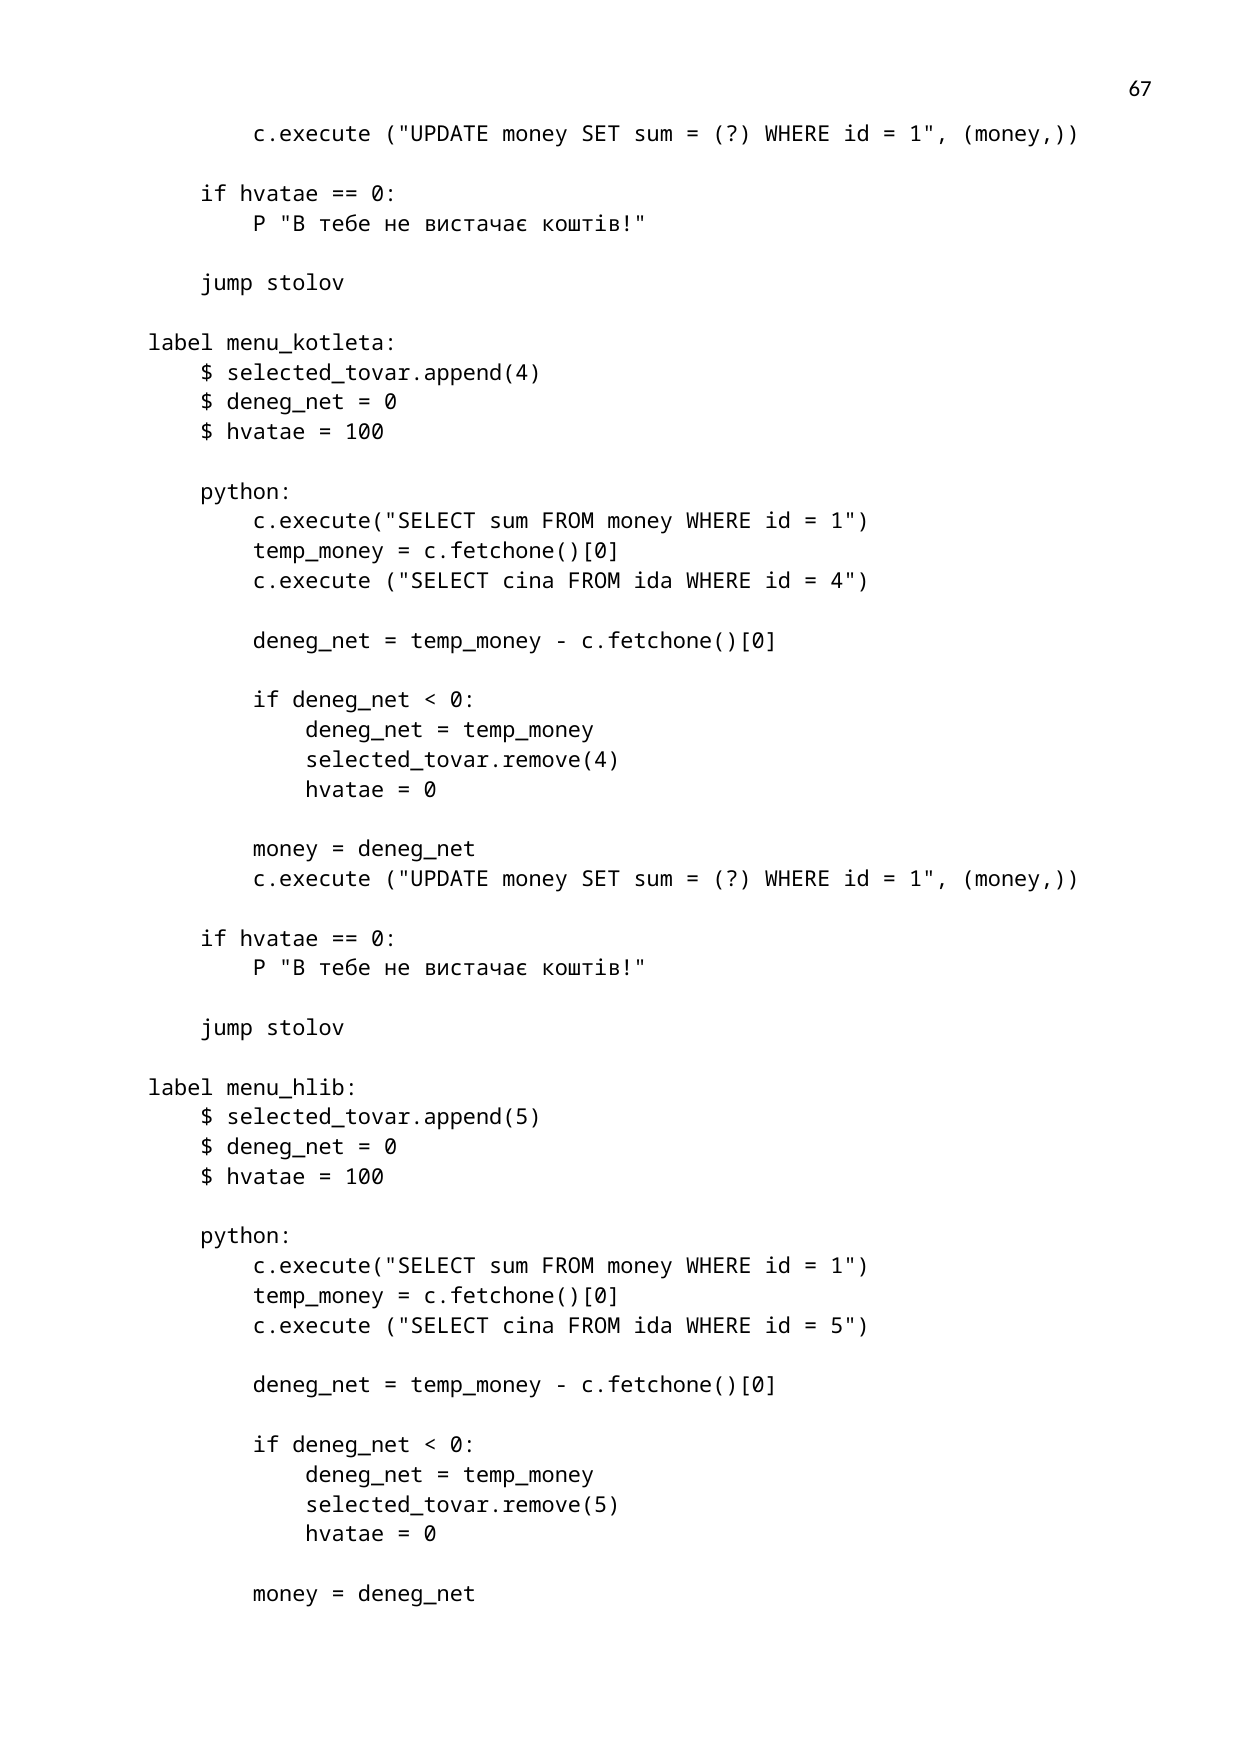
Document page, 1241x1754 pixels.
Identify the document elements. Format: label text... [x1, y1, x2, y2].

text selected_tovar.remove(4) [148, 744, 1152, 773]
text deneg_net = temp_money [148, 714, 1152, 744]
text label menu_kotleta: [148, 327, 1152, 356]
text selected_tovar.remove(5) [148, 1488, 1152, 1518]
text python: [148, 1220, 1152, 1250]
text c.execute ("UPDATE money SET sum = (?) WHERE id = 1", (money,)) [148, 118, 1152, 148]
text $ selected_tovar.append(4) [148, 356, 1152, 386]
text hvatae = 0 [148, 1518, 1152, 1548]
text if deneg_net < 0: [148, 1429, 1152, 1459]
text $ selected_tovar.append(5) [148, 1101, 1152, 1131]
text c.execute ("SELECT cina FROM ida WHERE id = 4") [148, 565, 1152, 595]
text deneg_net = temp_money [148, 1459, 1152, 1488]
text money = deneg_net [148, 833, 1152, 863]
text temp_money = c.fetchone()[0] [148, 535, 1152, 565]
text $ deneg_net = 0 [148, 386, 1152, 416]
text temp_money = c.fetchone()[0] [148, 1280, 1152, 1310]
text $ hvatae = 100 [148, 416, 1152, 446]
text $ hvatae = 100 [148, 1161, 1152, 1191]
text money = deneg_net [148, 1578, 1152, 1608]
text P "В тебе не вистачає коштів!" [148, 952, 1152, 982]
text c.execute ("SELECT cina FROM ida WHERE id = 5") [148, 1310, 1152, 1339]
text $ deneg_net = 0 [148, 1131, 1152, 1161]
text label menu_hlib: [148, 1071, 1152, 1101]
text python: [148, 476, 1152, 505]
text if hvatae == 0: [148, 922, 1152, 952]
text if hvatae == 0: [148, 178, 1152, 207]
text jump stolov [148, 267, 1152, 297]
text if deneg_net < 0: [148, 684, 1152, 714]
text c.execute("SELECT sum FROM money WHERE id = 1") [148, 1250, 1152, 1280]
text c.execute("SELECT sum FROM money WHERE id = 1") [148, 505, 1152, 535]
text deneg_net = temp_money - c.fetchone()[0] [148, 624, 1152, 654]
text deneg_net = temp_money - c.fetchone()[0] [148, 1369, 1152, 1399]
text P "В тебе не вистачає коштів!" [148, 207, 1152, 237]
text c.execute ("UPDATE money SET sum = (?) WHERE id = 1", (money,)) [148, 863, 1152, 893]
text jump stolov [148, 1012, 1152, 1042]
text hvatae = 0 [148, 773, 1152, 803]
